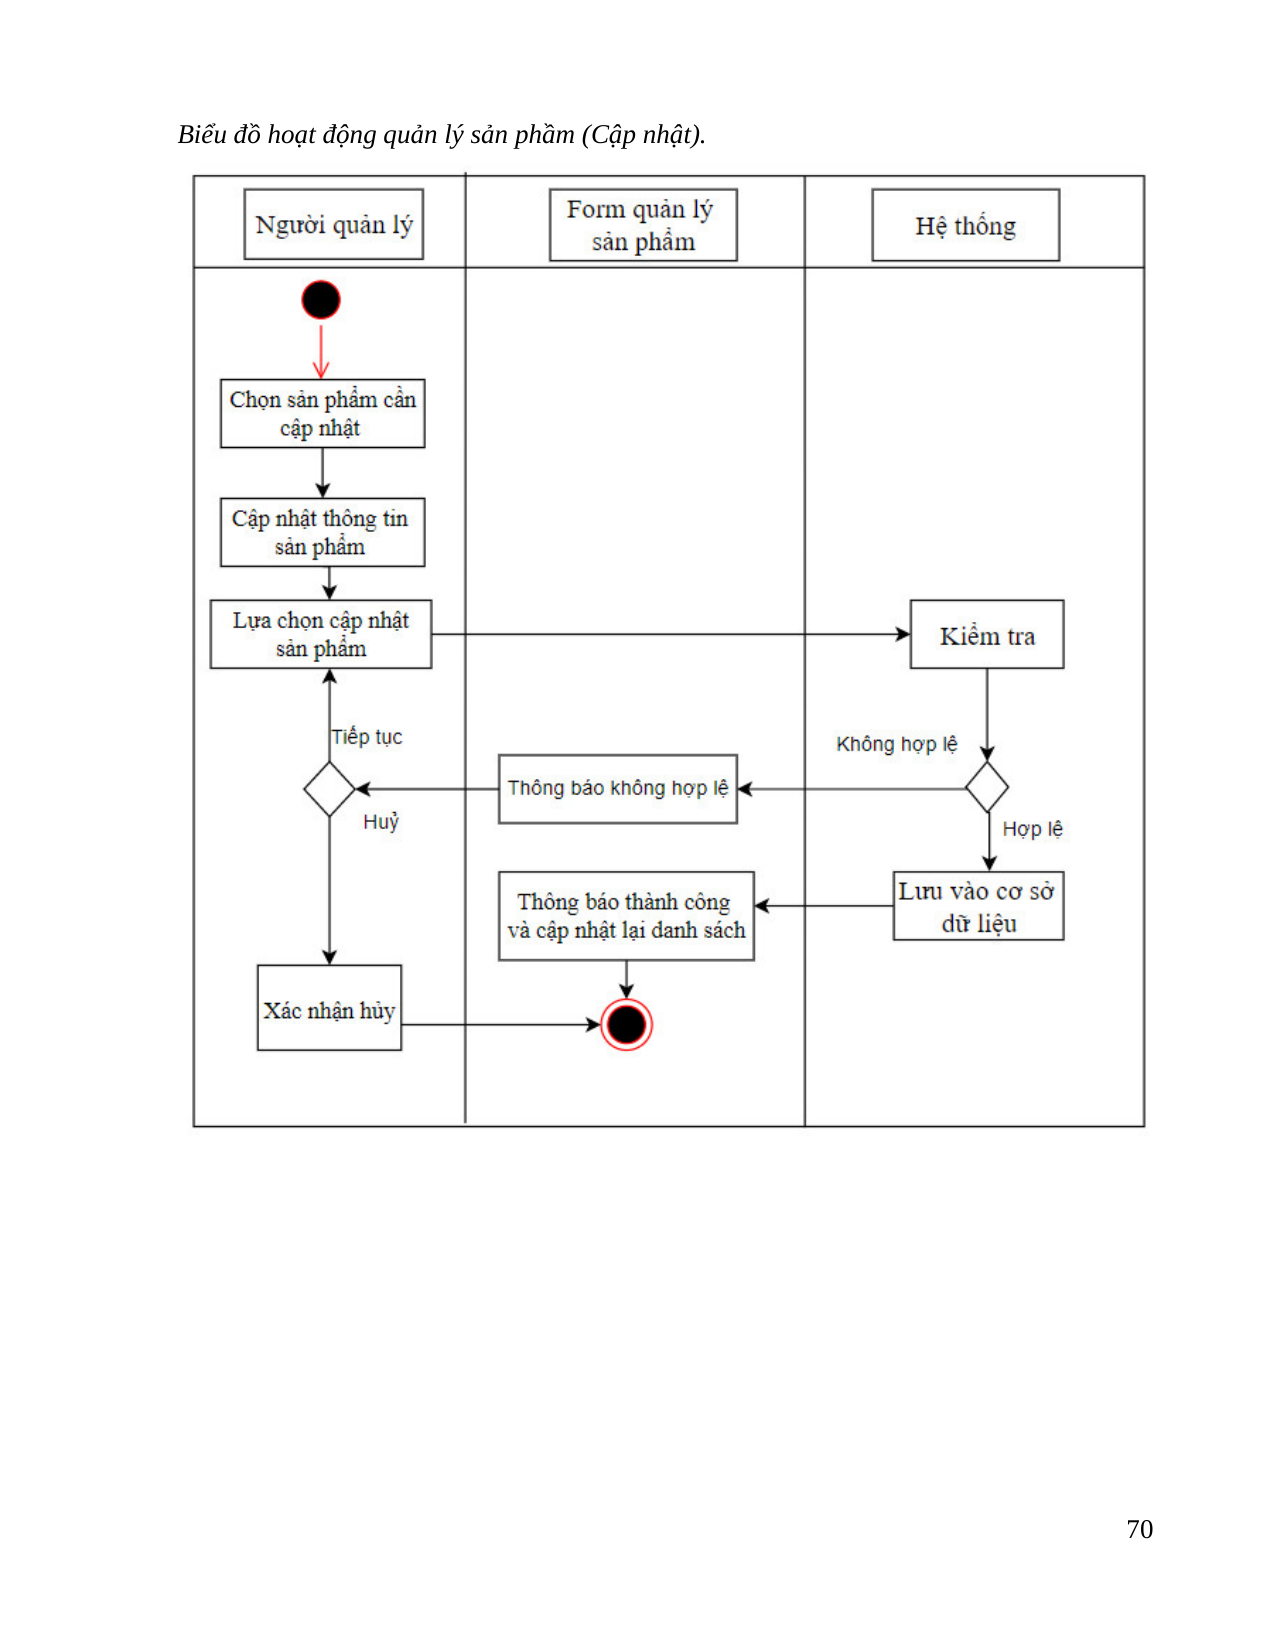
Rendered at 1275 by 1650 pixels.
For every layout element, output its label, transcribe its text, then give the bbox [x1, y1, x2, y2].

text Biểu đồ hoạt động quản lý sản phầm (Cập nhật). [177, 118, 1153, 149]
picture [177, 164, 1157, 1136]
